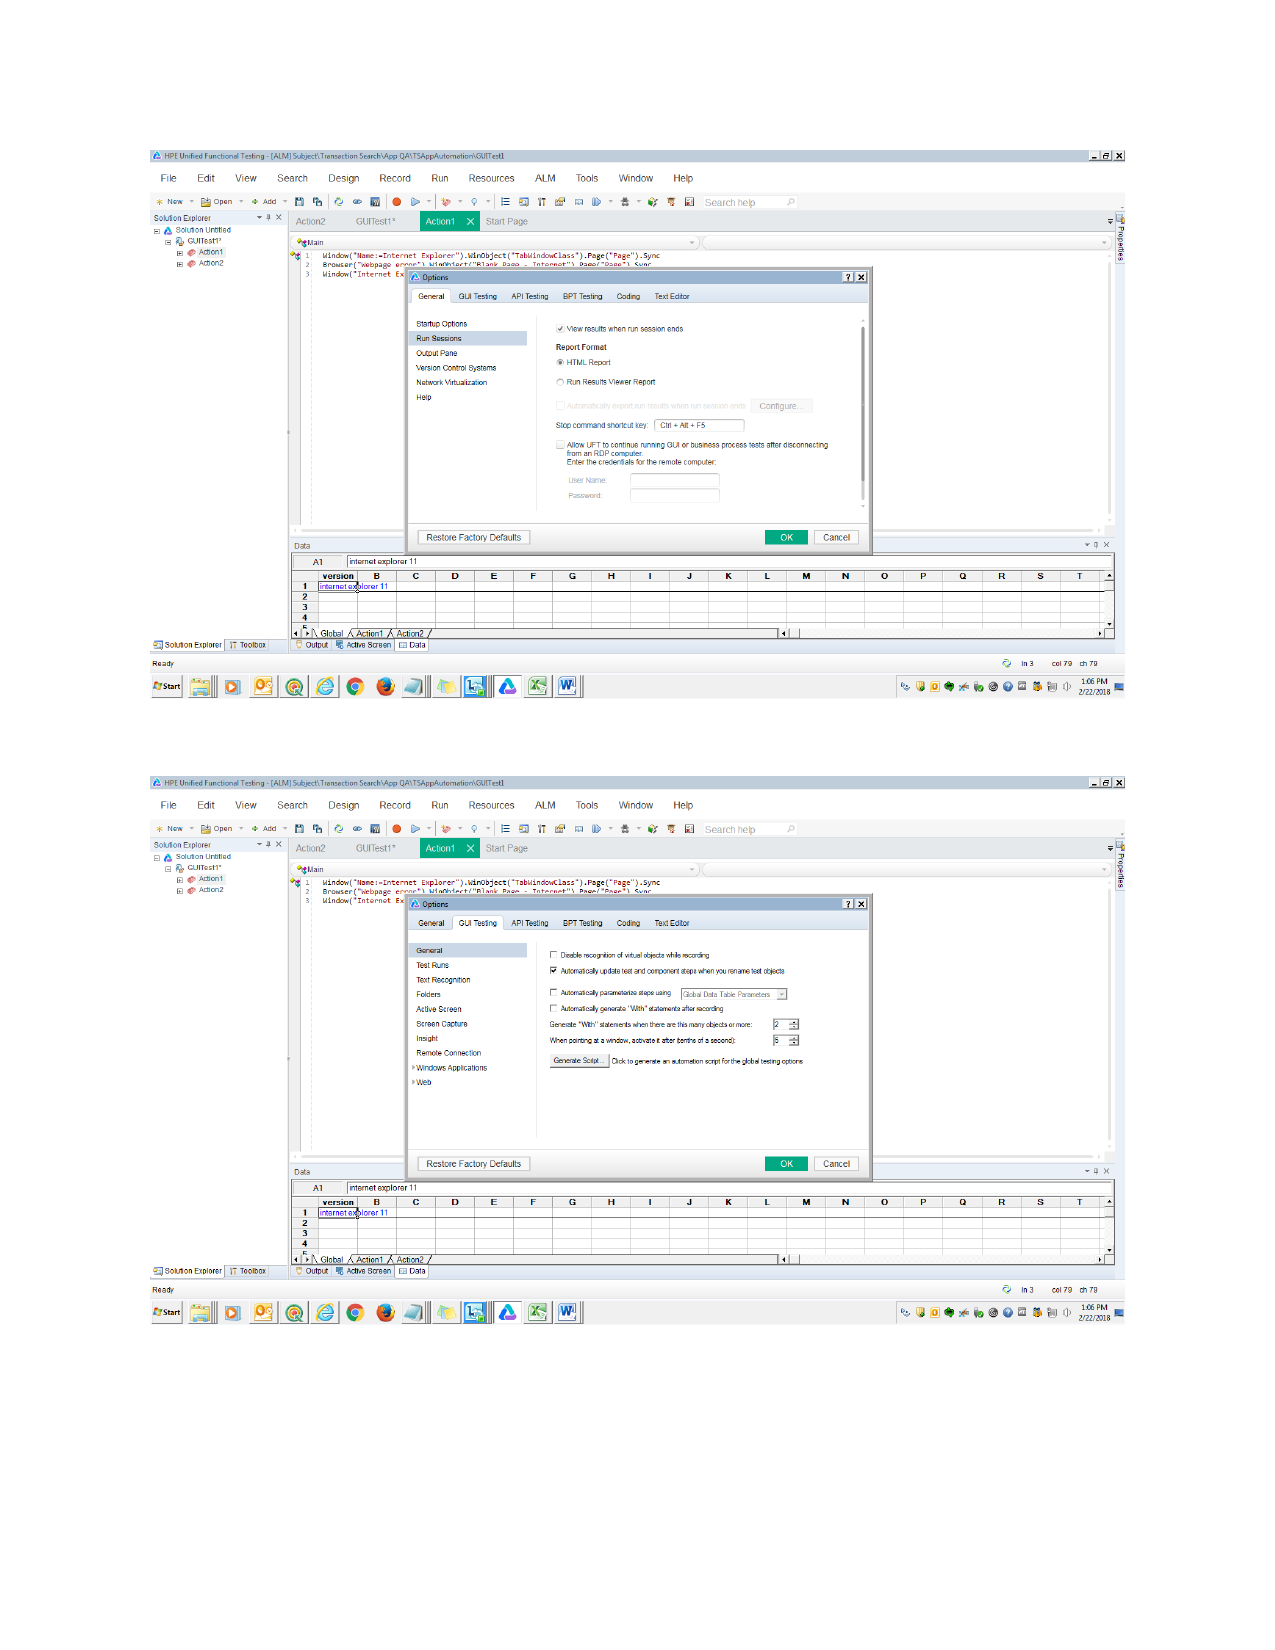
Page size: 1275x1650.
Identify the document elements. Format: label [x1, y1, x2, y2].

picture [150, 776, 1125, 1325]
picture [150, 150, 1125, 699]
